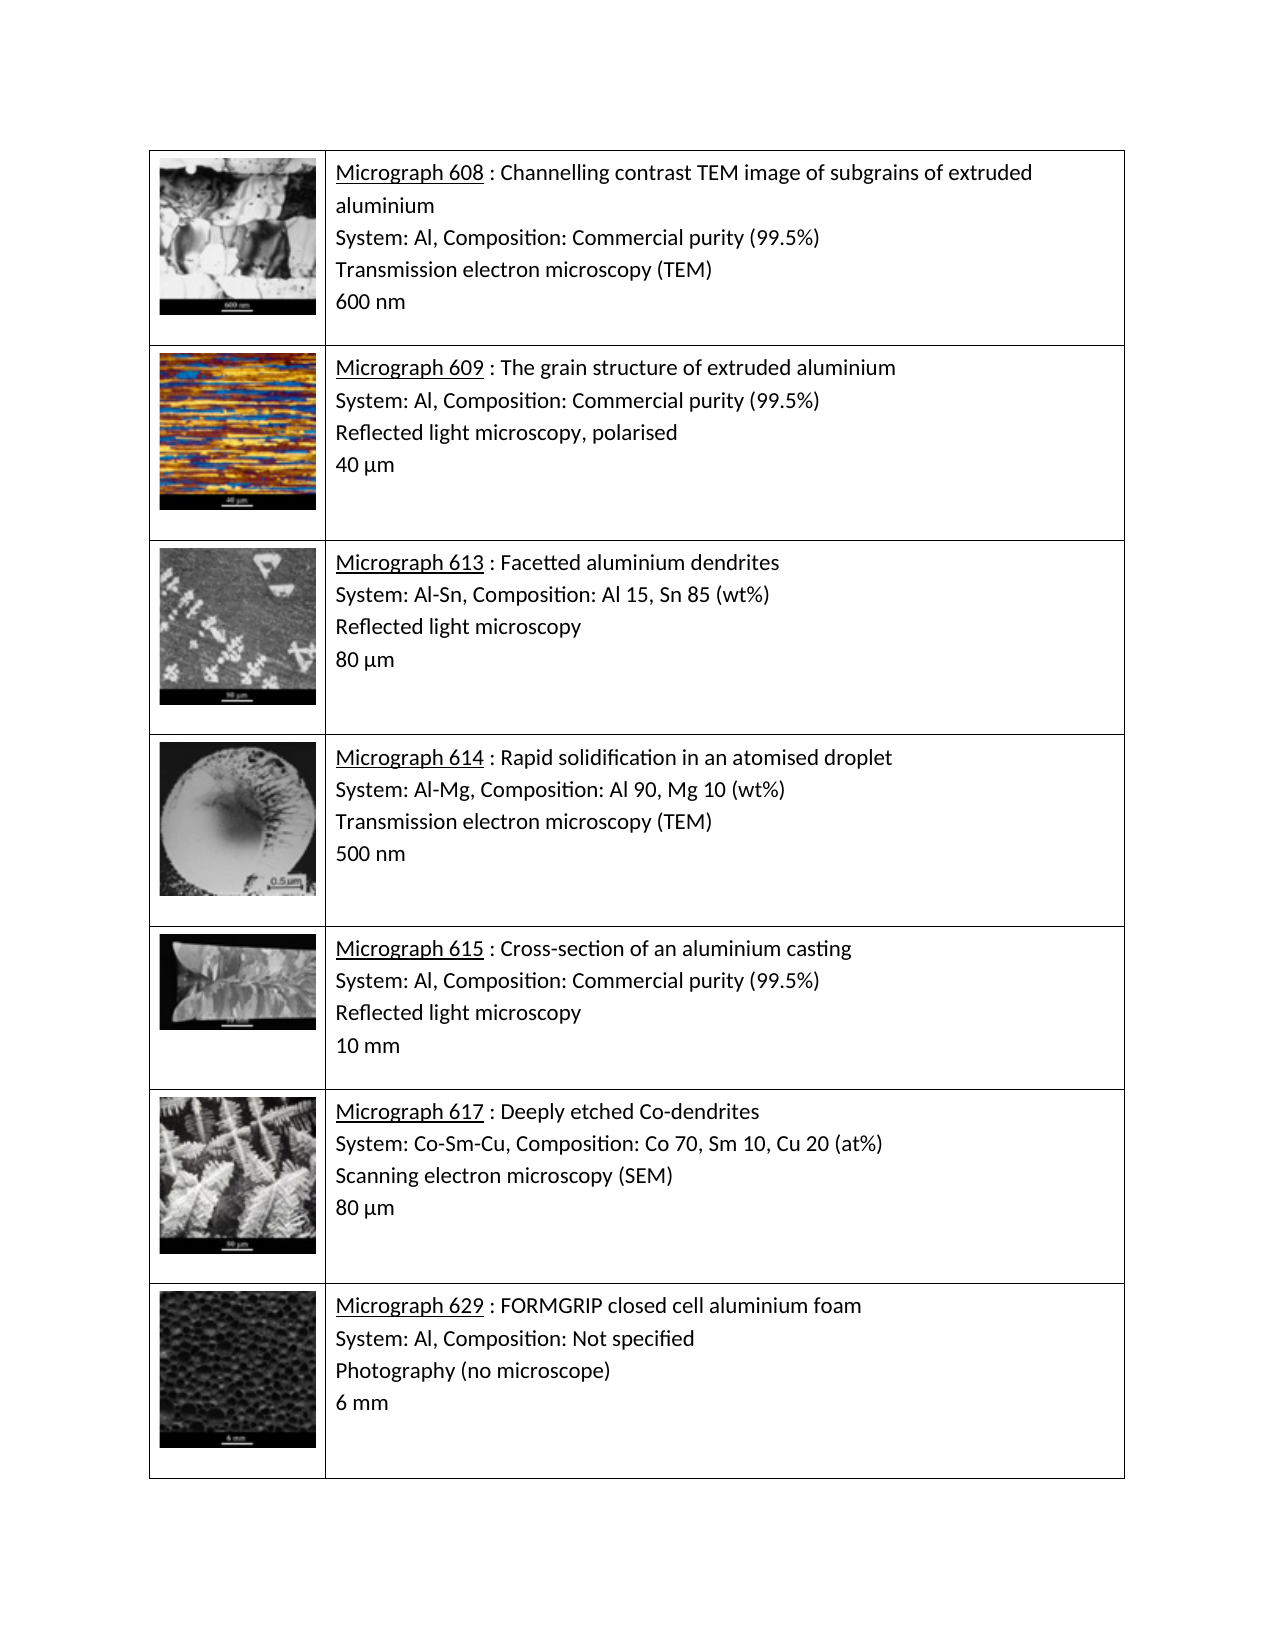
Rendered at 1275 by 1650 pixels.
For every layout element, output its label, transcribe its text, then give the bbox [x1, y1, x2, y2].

table_cell Micrograph 609 : The grain structure of extruded aluminium System: Al, Composition: Commercial purity (99.5%) Reflected light microscopy, polarised 40 μm [326, 346, 1124, 539]
picture [159, 158, 316, 315]
table_cell [150, 927, 325, 1088]
picture [159, 742, 316, 896]
table_cell Micrograph 614 : Rapid solidification in an atomised droplet System: Al-Mg, Composition: Al 90, Mg 10 (wt%) Transmission electron microscopy (TEM) 500 nm [326, 735, 1124, 926]
table_cell [150, 735, 325, 926]
table_cell Micrograph 613 : Facetted aluminium dendrites System: Al-Sn, Composition: Al 15, Sn 85 (wt%) Reflected light microscopy 80 μm [326, 541, 1124, 734]
picture [159, 548, 316, 705]
picture [159, 934, 316, 1030]
table_cell [150, 151, 325, 345]
table_cell Micrograph 608 : Channelling contrast TEM image of subgrains of extruded aluminium System: Al, Composition: Commercial purity (99.5%) Transmission electron microscopy (TEM) 600 nm [326, 151, 1124, 345]
table_cell Micrograph 617 : Deeply etched Co-dendrites System: Co-Sm-Cu, Composition: Co 70, Sm 10, Cu 20 (at%) Scanning electron microscopy (SEM) 80 μm [326, 1090, 1124, 1283]
table_cell Micrograph 615 : Cross-section of an aluminium casting System: Al, Composition: Commercial purity (99.5%) Reflected light microscopy 10 mm [326, 927, 1124, 1088]
picture [159, 353, 316, 510]
table_cell [150, 1090, 325, 1283]
table_cell [150, 1284, 325, 1478]
table_cell [150, 541, 325, 734]
table_cell [150, 346, 325, 539]
picture [159, 1097, 316, 1254]
picture [159, 1291, 316, 1448]
table_cell Micrograph 629 : FORMGRIP closed cell aluminium foam System: Al, Composition: Not specified Photography (no microscope) 6 mm [326, 1284, 1124, 1478]
